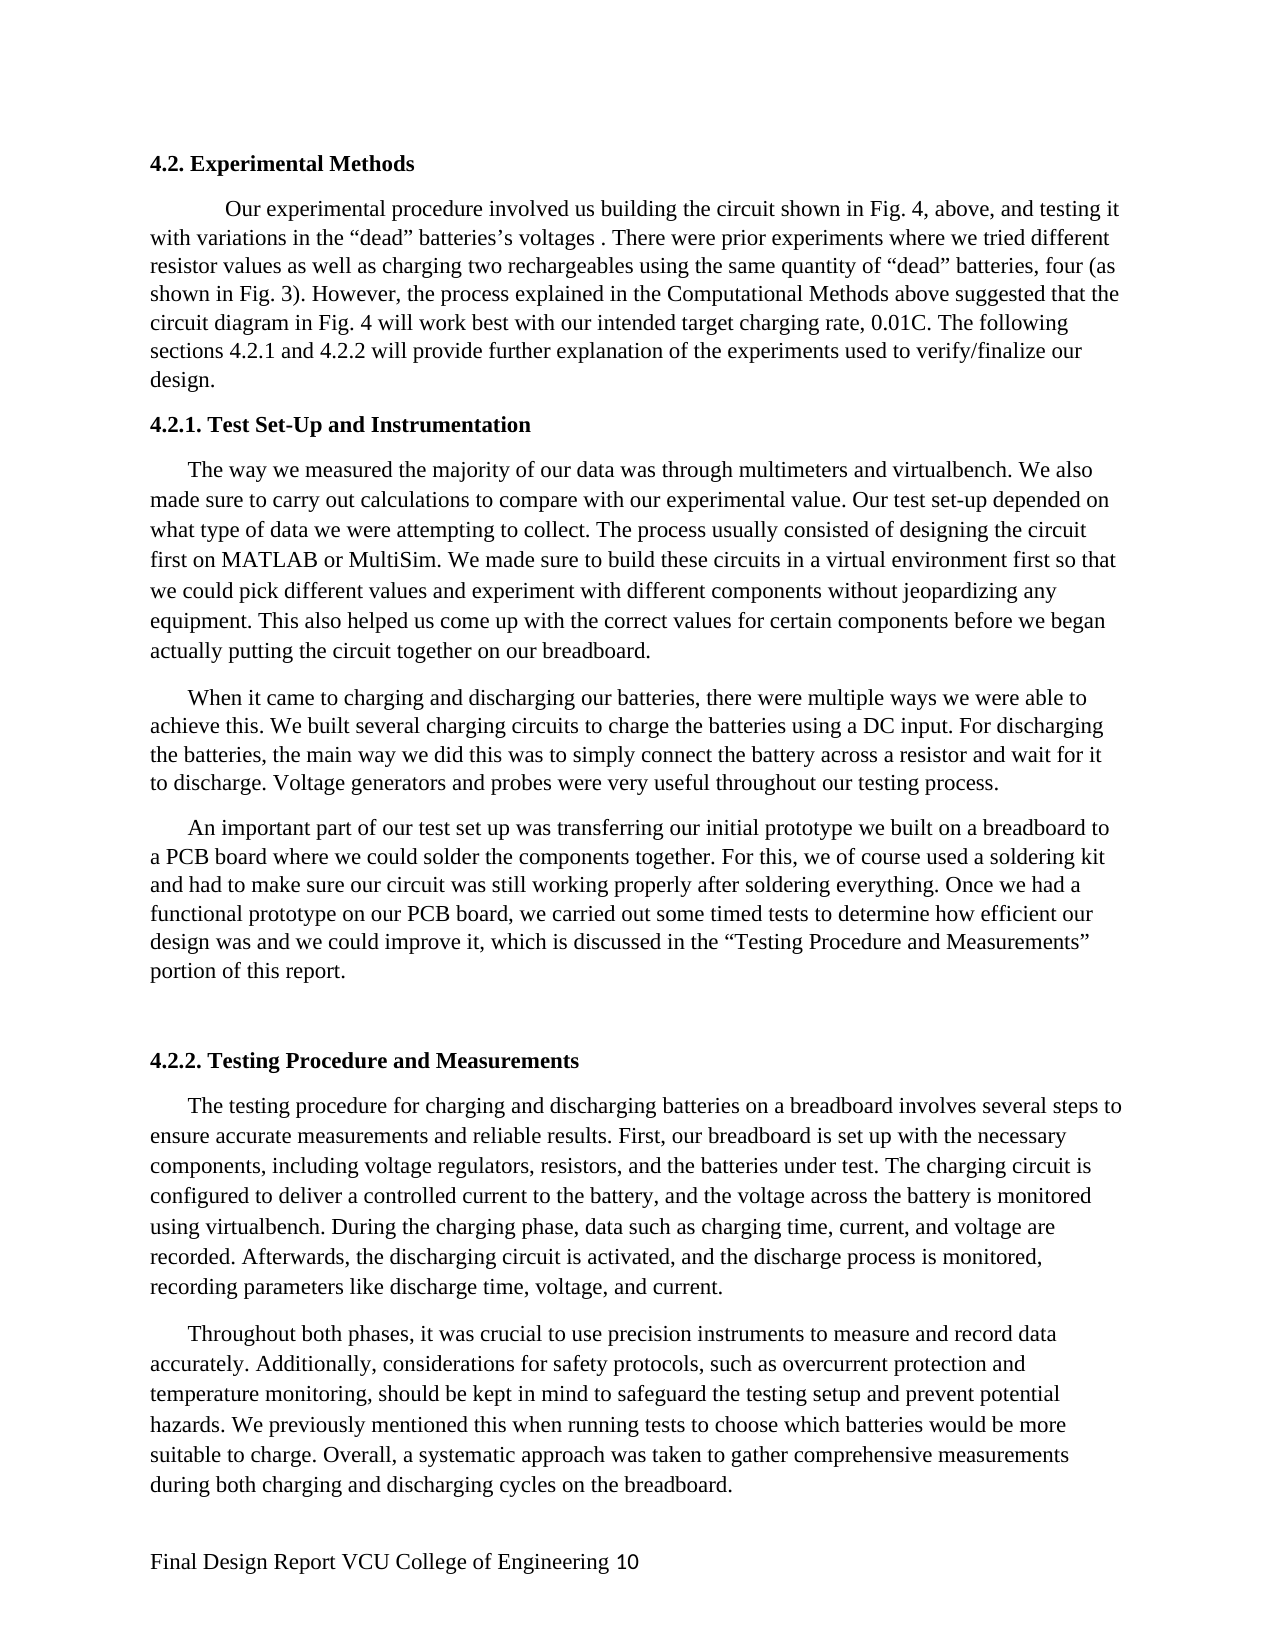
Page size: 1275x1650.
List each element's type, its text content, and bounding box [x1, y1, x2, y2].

text When it came to charging and discharging our batteries, there were multiple ways we were able to achieve this. We built several charging circuits to charge the batteries using a DC input. For discharging the batteries, the main way we did this was to simply connect the battery across a resistor and wait for it to discharge. Voltage generators and probes were very useful throughout our testing process. [150, 684, 1125, 796]
text 4.2.2. Testing Procedure and Measurements [150, 1047, 1125, 1073]
text Throughout both phases, it was crucial to use precision instruments to measure and record data accurately. Additionally, considerations for safety protocols, such as overcurrent protection and temperature monitoring, should be kept in mind to safeguard the testing setup and prevent potential hazards. We previously mentioned this when running tests to choose which batteries would be more suitable to charge. Overall, a systematic approach was taken to gather comprehensive measurements during both charging and discharging cycles on the breadboard. [150, 1320, 1125, 1497]
text Our experimental procedure involved us building the circuit shown in Fig. 4, above, and testing it with variations in the “dead” batteries’s voltages . There were prior experiments where we tried different resistor values as well as charging two rechargeables using the same quantity of “dead” batteries, four (as shown in Fig. 3). However, the process explained in the Computational Methods above suggested that the circuit diagram in Fig. 4 will work best with our intended target charging rate, 0.01C. The following sections 4.2.1 and 4.2.2 will provide further explanation of the experiments used to verify/finalize our design. [150, 195, 1125, 392]
text An important part of our test set up was transferring our initial prototype we built on a breadboard to a PCB board where we could solder the components together. For this, we of course used a soldering kit and had to make sure our circuit was still working properly after soldering everything. Once we had a functional prototype on our PCB board, we carried out some timed tests to determine how efficient our design was and we could improve it, which is discussed in the “Testing Procedure and Measurements” portion of this report. [150, 814, 1125, 983]
text The testing procedure for charging and discharging batteries on a breadboard involves several steps to ensure accurate measurements and reliable results. First, our breadboard is set up with the necessary components, including voltage regulators, resistors, and the batteries under test. The charging circuit is configured to deliver a controlled current to the battery, and the voltage across the battery is monitored using virtualbench. During the charging phase, data such as charging time, current, and voltage are recorded. Afterwards, the discharging circuit is activated, and the discharge process is monitored, recording parameters like discharge time, voltage, and current. [150, 1092, 1125, 1299]
text 4.2. Experimental Methods [150, 150, 1125, 176]
text The way we measured the majority of our data was through multimeters and virtualbench. We also made sure to carry out calculations to compare with our experimental value. Our test set-up depended on what type of data we were attempting to collect. The process usually consisted of designing the circuit first on MATLAB or MultiSim. We made sure to build these circuits in a virtual environment first so that we could pick different values and experiment with different components without jeopardizing any equipment. This also helped us come up with the correct values for certain components before we began actually putting the circuit together on our breadboard. [150, 456, 1125, 663]
text 4.2.1. Test Set-Up and Instrumentation [150, 411, 1125, 437]
